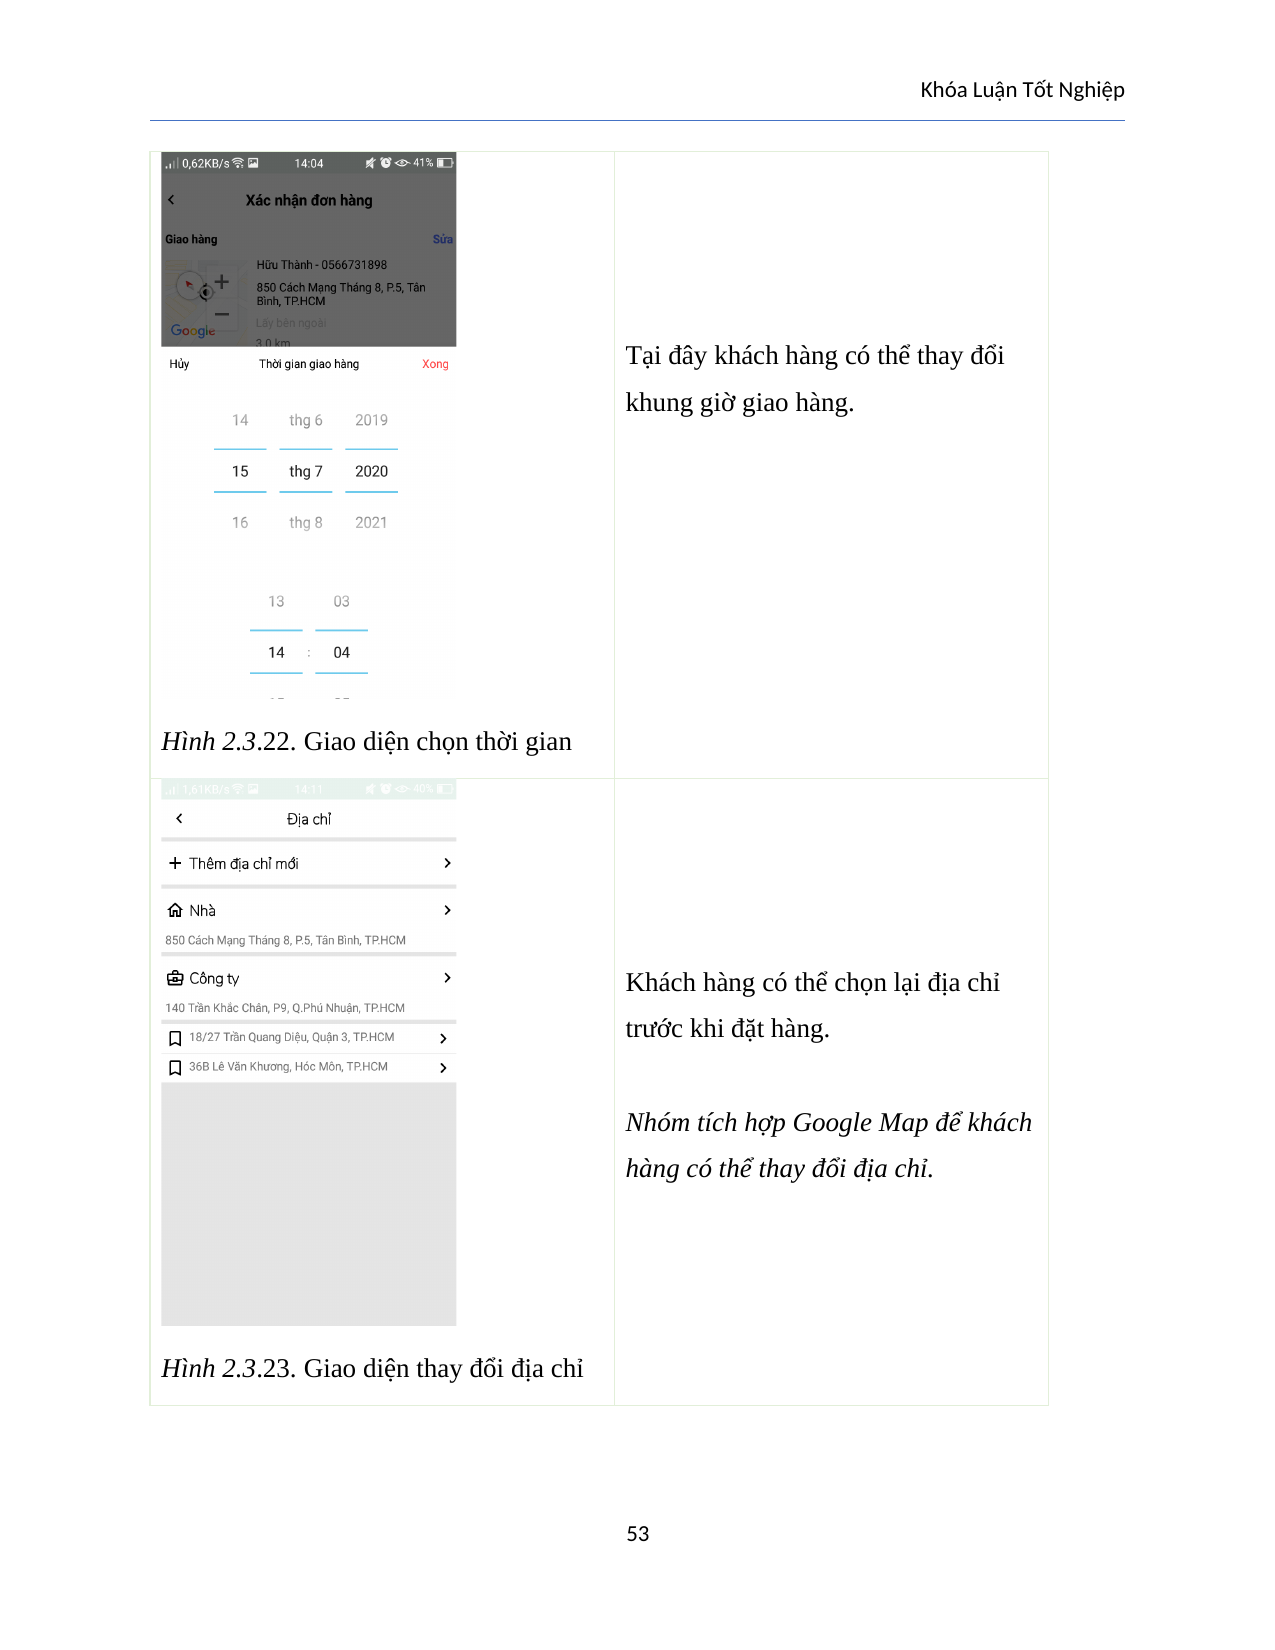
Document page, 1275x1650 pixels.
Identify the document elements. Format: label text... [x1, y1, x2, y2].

picture [161, 152, 457, 699]
table_header Tại đây khách hàng có thể thay đổi khung giờ giao hàng. [615, 152, 1048, 778]
picture [161, 778, 457, 1326]
table_header Hình 2.3.22. Giao diện chọn thời gian [151, 152, 614, 778]
table_cell Khách hàng có thể chọn lại địa chỉ trước khi đặt hàng. Nhóm tích hợp Google Map để khách hàng có thể thay đổi địa chỉ. [615, 779, 1048, 1404]
table_cell Hình 2.3.23. Giao diện thay đổi địa chỉ [151, 779, 614, 1404]
